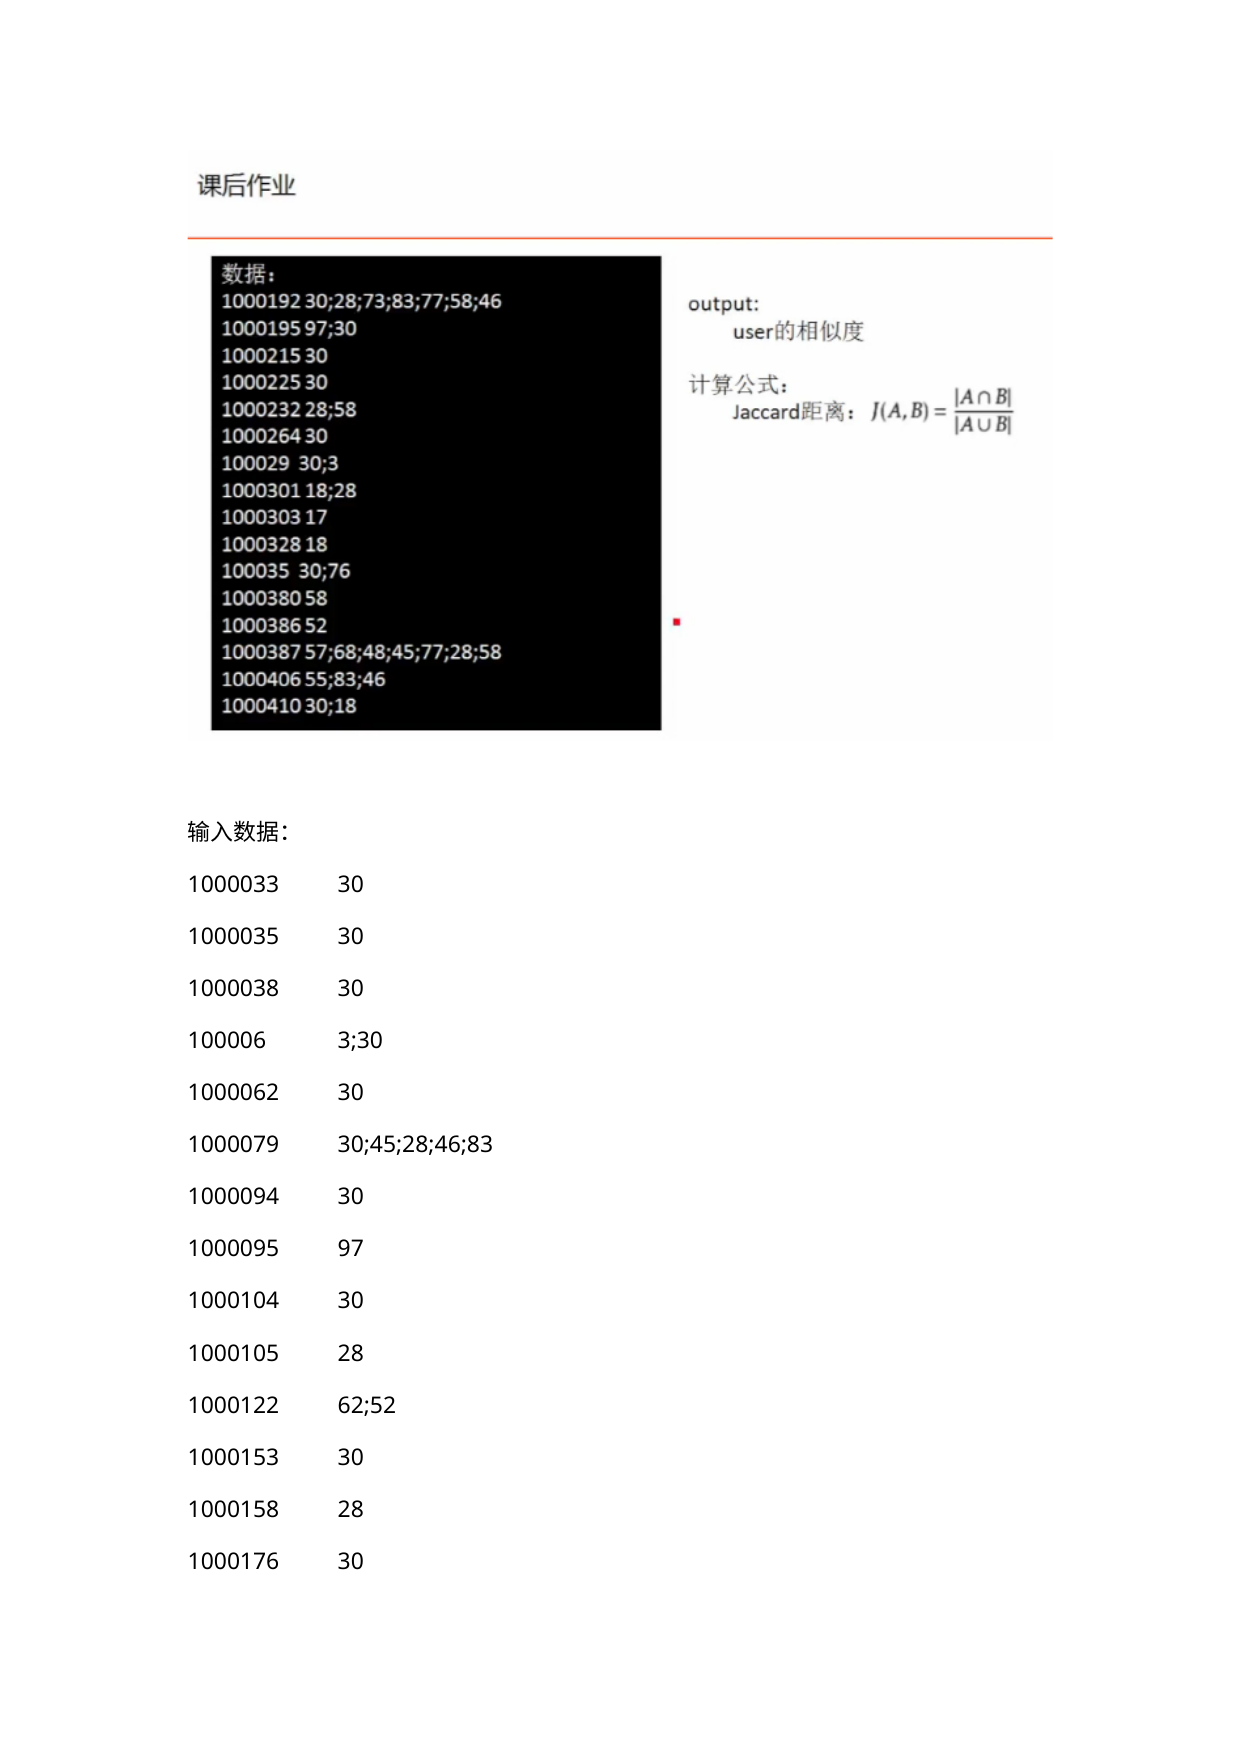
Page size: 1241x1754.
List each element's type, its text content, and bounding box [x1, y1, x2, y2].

text 1000094 30 [187, 1180, 1053, 1211]
text 1000062 30 [187, 1076, 1053, 1107]
text 1000033 30 [187, 868, 1053, 899]
text 1000079 30;45;28;46;83 [187, 1128, 1053, 1159]
text 1000104 30 [187, 1284, 1053, 1316]
text 输入数据： [187, 814, 1053, 847]
picture [187, 150, 1053, 741]
text 100006 3;30 [187, 1024, 1053, 1055]
text 1000153 30 [187, 1441, 1053, 1472]
text 1000095 97 [187, 1232, 1053, 1263]
text 1000035 30 [187, 920, 1053, 951]
text 1000122 62;52 [187, 1388, 1053, 1420]
text 1000105 28 [187, 1336, 1053, 1368]
text 1000038 30 [187, 972, 1053, 1003]
text 1000158 28 [187, 1493, 1053, 1524]
text 1000176 30 [187, 1545, 1053, 1576]
